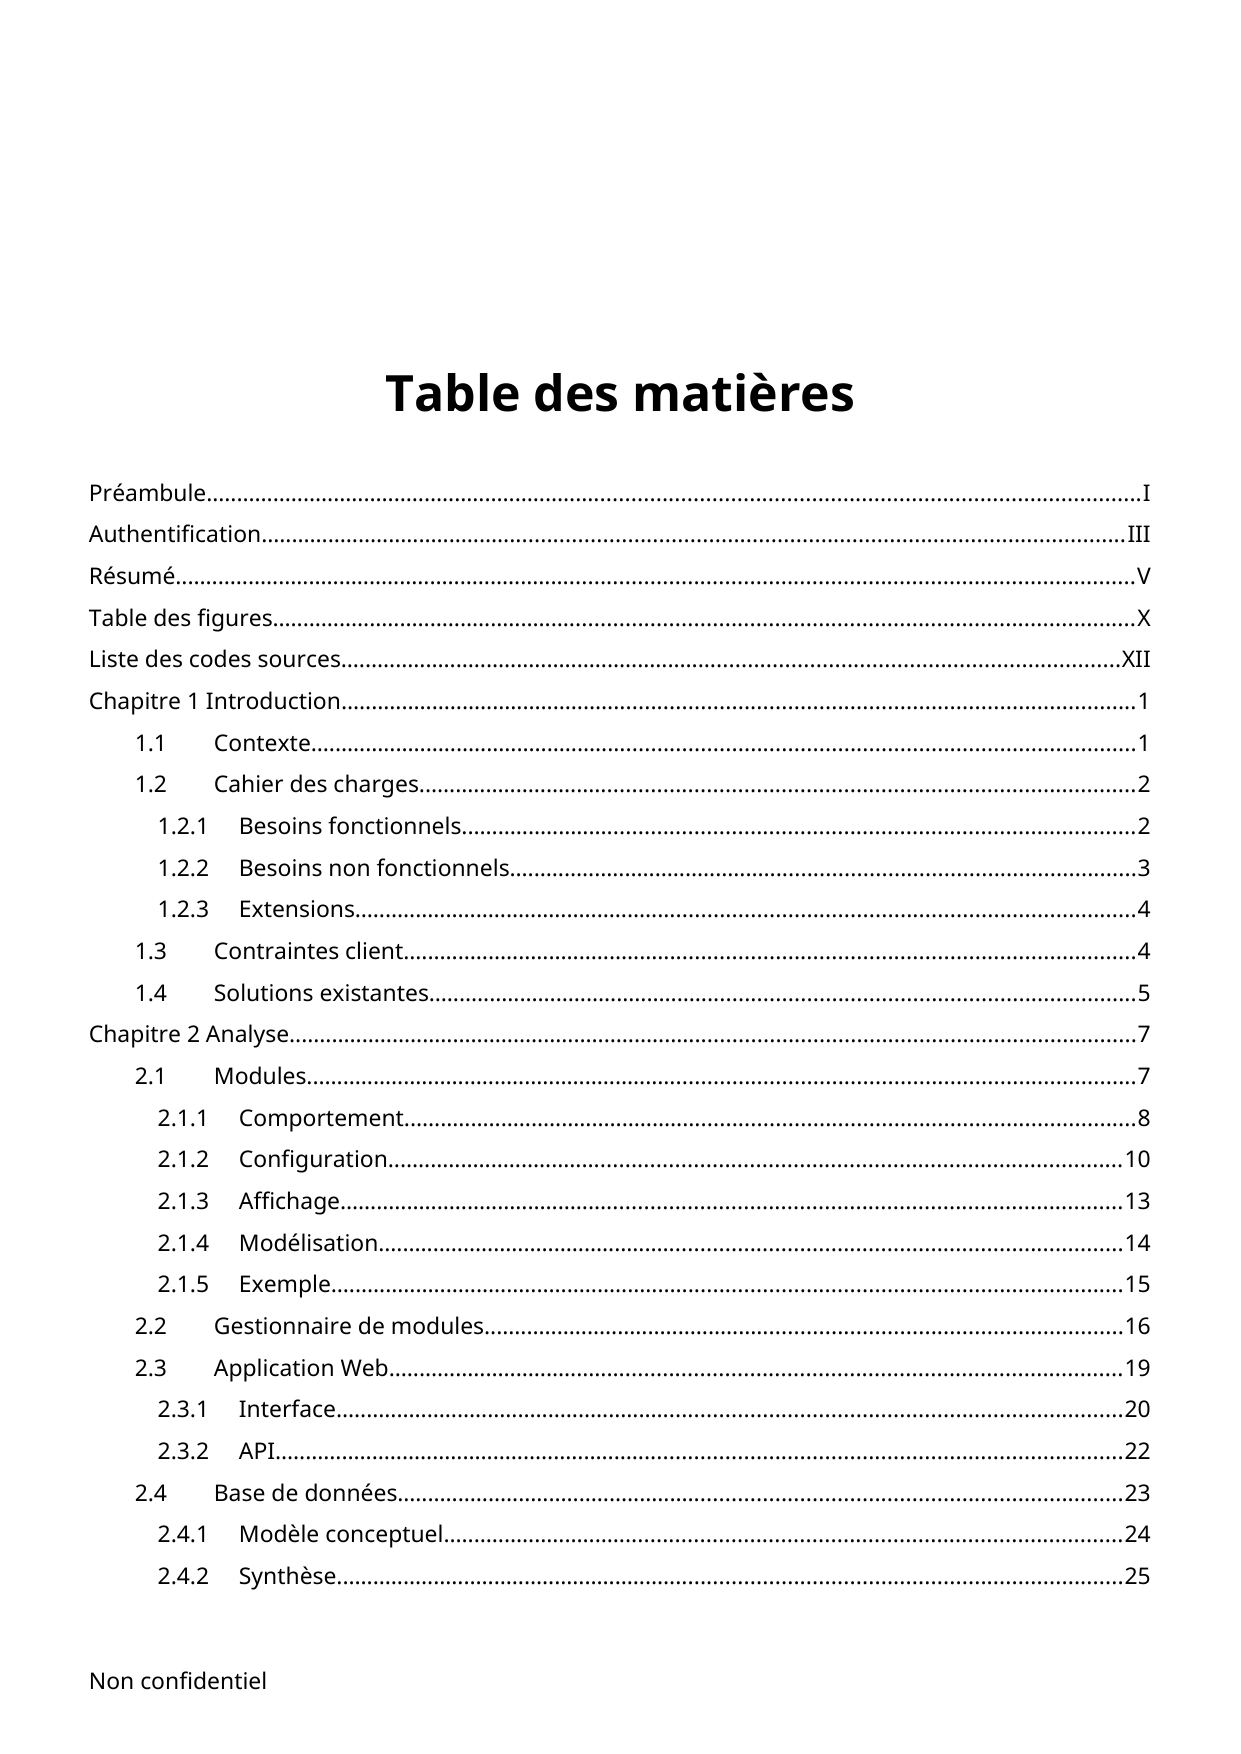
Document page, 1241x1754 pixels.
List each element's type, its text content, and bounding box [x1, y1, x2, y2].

text 1.2.3 Extensions 4 [157, 893, 1152, 924]
text 2.4.2 Synthèse 25 [157, 1560, 1152, 1591]
text 2.1.2 Configuration 10 [157, 1143, 1152, 1174]
text Chapitre 2 Analyse 7 [89, 1018, 1152, 1049]
text 1.2.1 Besoins fonctionnels 2 [157, 810, 1152, 841]
text 2.3 Application Web 19 [134, 1351, 1152, 1383]
text Table des matières [89, 358, 1152, 426]
text Table des figures X [89, 601, 1152, 633]
text 2.1 Modules 7 [134, 1060, 1152, 1091]
text Résumé V [89, 560, 1152, 591]
text 2.4 Base de données 23 [134, 1476, 1152, 1508]
text Liste des codes sources XII [89, 643, 1152, 674]
text 1.4 Solutions existantes 5 [134, 976, 1152, 1008]
text 2.1.4 Modélisation 14 [157, 1226, 1152, 1258]
text Chapitre 1 Introduction 1 [89, 685, 1152, 716]
text 1.1 Contexte 1 [134, 726, 1152, 758]
text Authentification III [89, 518, 1152, 549]
text 2.1.5 Exemple 15 [157, 1268, 1152, 1299]
text 2.3.2 API 22 [157, 1435, 1152, 1466]
text 2.2 Gestionnaire de modules 16 [134, 1310, 1152, 1341]
text 1.3 Contraintes client 4 [134, 935, 1152, 966]
text Préambule I [89, 476, 1152, 508]
text 1.2 Cahier des charges 2 [134, 768, 1152, 799]
text 2.1.3 Affichage 13 [157, 1185, 1152, 1216]
text 2.3.1 Interface 20 [157, 1393, 1152, 1424]
text 2.1.1 Comportement 8 [157, 1101, 1152, 1133]
text 2.4.1 Modèle conceptuel 24 [157, 1518, 1152, 1549]
text 1.2.2 Besoins non fonctionnels 3 [157, 851, 1152, 883]
